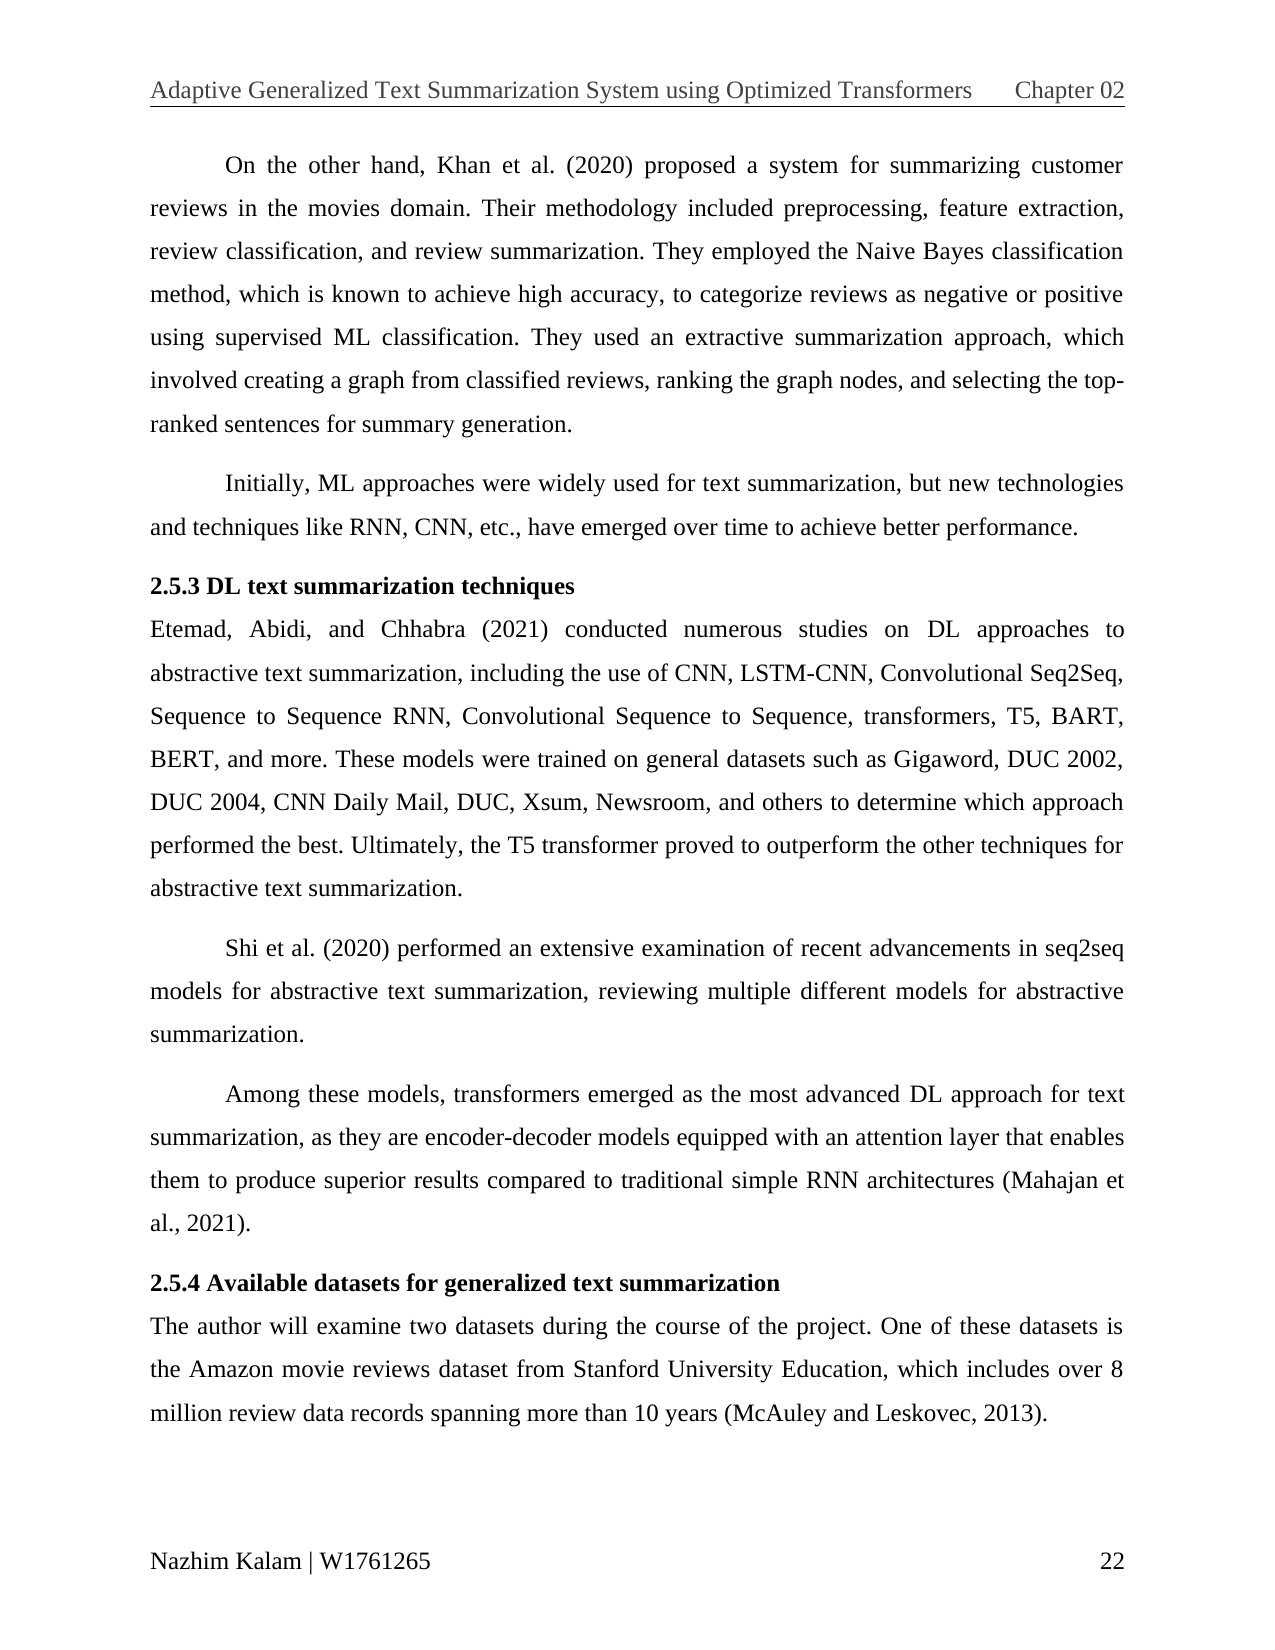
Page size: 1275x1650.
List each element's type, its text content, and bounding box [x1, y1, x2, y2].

text Shi et al. (2020) performed an extensive examination of recent advancements in seq2seq models for abstractive text summarization, reviewing multiple different models for abstractive summarization. [150, 933, 1125, 1048]
subtitle 2.5.4 Available datasets for generalized text summarization [150, 1268, 1125, 1297]
text Etemad, Abidi, and Chhabra (2021) conducted numerous studies on DL approaches to abstractive text summarization, including the use of CNN, LSTM-CNN, Convolutional Seq2Seq, Sequence to Sequence RNN, Convolutional Sequence to Sequence, transformers, T5, BART, BERT, and more. These models were trained on general datasets such as Gigaword, DUC 2002, DUC 2004, CNN Daily Mail, DUC, Xsum, Newsroom, and others to determine which approach performed the best. Ultimately, the T5 transformer proved to outperform the other techniques for abstractive text summarization. [150, 614, 1125, 902]
text The author will examine two datasets during the course of the project. One of these datasets is the Amazon movie reviews dataset from Stanford University Education, which includes over 8 million review data records spanning more than 10 years (McAuley and Leskovec, 2013). [150, 1311, 1125, 1426]
text Initially, ML approaches were widely used for text summarization, but new technologies and techniques like RNN, CNN, etc., have emerged over time to achieve better performance. [150, 468, 1125, 540]
text On the other hand, Khan et al. (2020) proposed a system for summarizing customer reviews in the movies domain. Their methodology included preprocessing, feature extraction, review classification, and review summarization. They employed the Naive Bayes classification method, which is known to achieve high accuracy, to categorize reviews as negative or positive using supervised ML classification. They used an extractive summarization approach, which involved creating a graph from classified reviews, ranking the graph nodes, and selecting the top-ranked sentences for summary generation. [150, 150, 1125, 437]
text Among these models, transformers emerged as the most advanced DL approach for text summarization, as they are encoder-decoder models equipped with an attention layer that enables them to produce superior results compared to traditional simple RNN architectures (Mahajan et al., 2021). [150, 1079, 1125, 1237]
subtitle 2.5.3 DL text summarization techniques [150, 571, 1125, 600]
